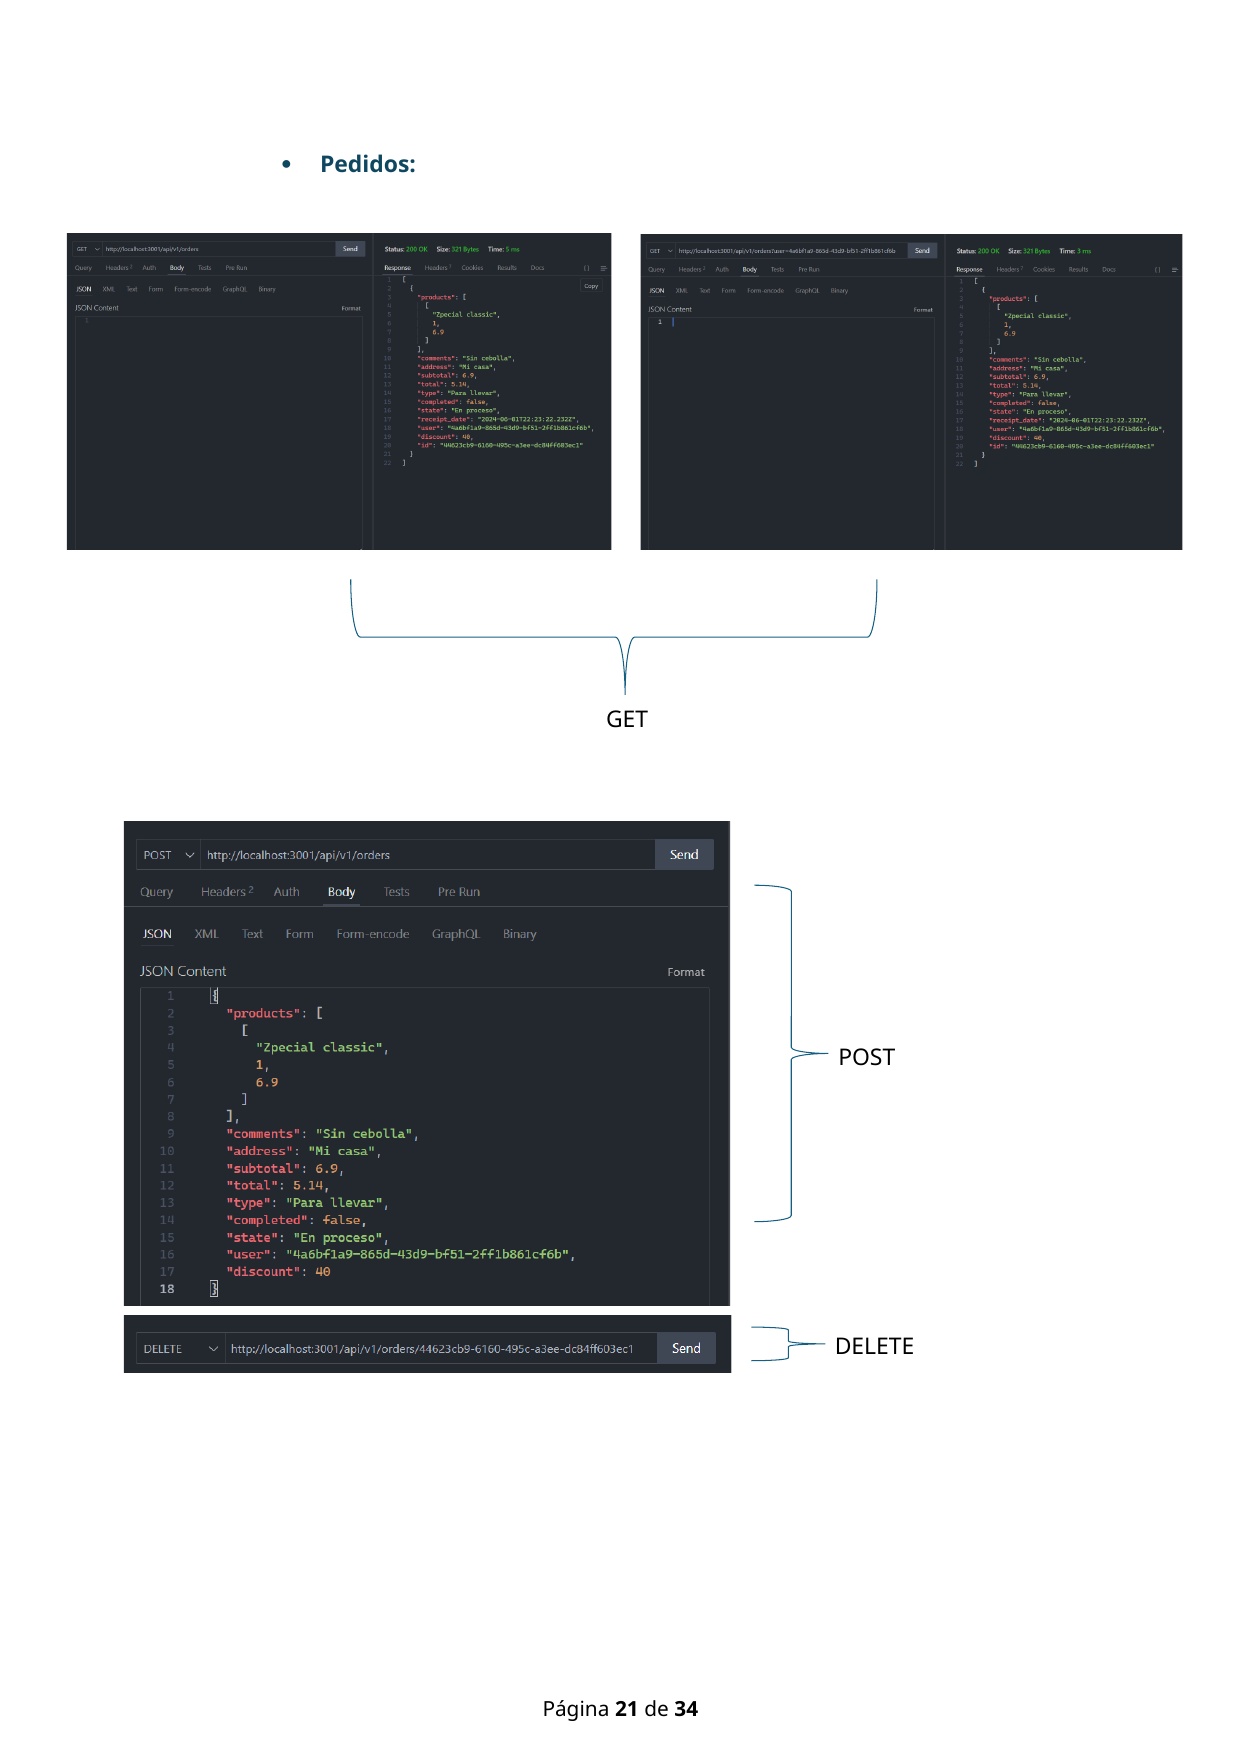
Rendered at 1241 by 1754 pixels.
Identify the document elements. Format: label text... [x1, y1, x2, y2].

picture [123, 821, 731, 1306]
picture [66, 233, 612, 550]
picture [123, 1315, 732, 1373]
subtitle Pedidos: [282, 148, 1063, 179]
picture [640, 234, 1183, 550]
